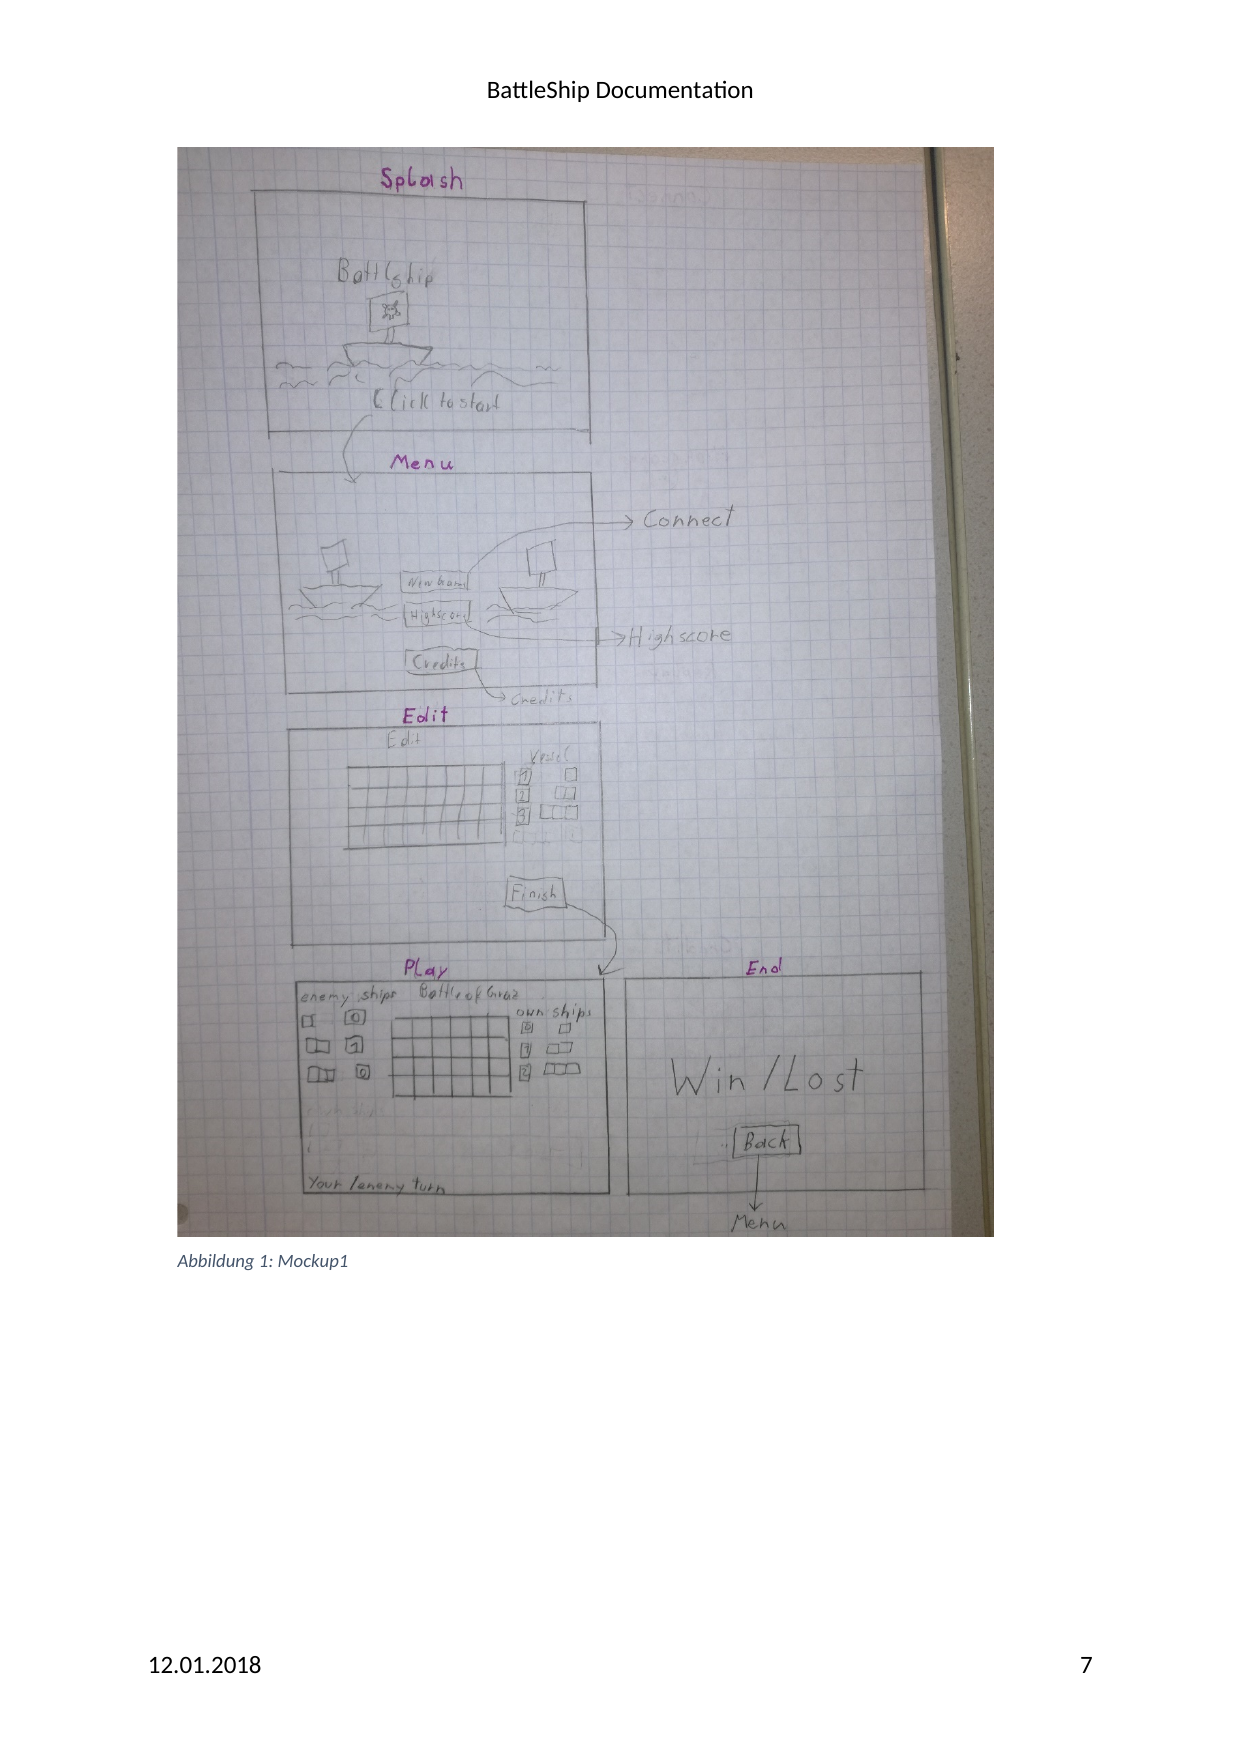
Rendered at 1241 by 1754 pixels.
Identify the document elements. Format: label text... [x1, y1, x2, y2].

picture [177, 147, 994, 1237]
text Abbildung 1: Mockup1 [177, 1249, 1093, 1272]
